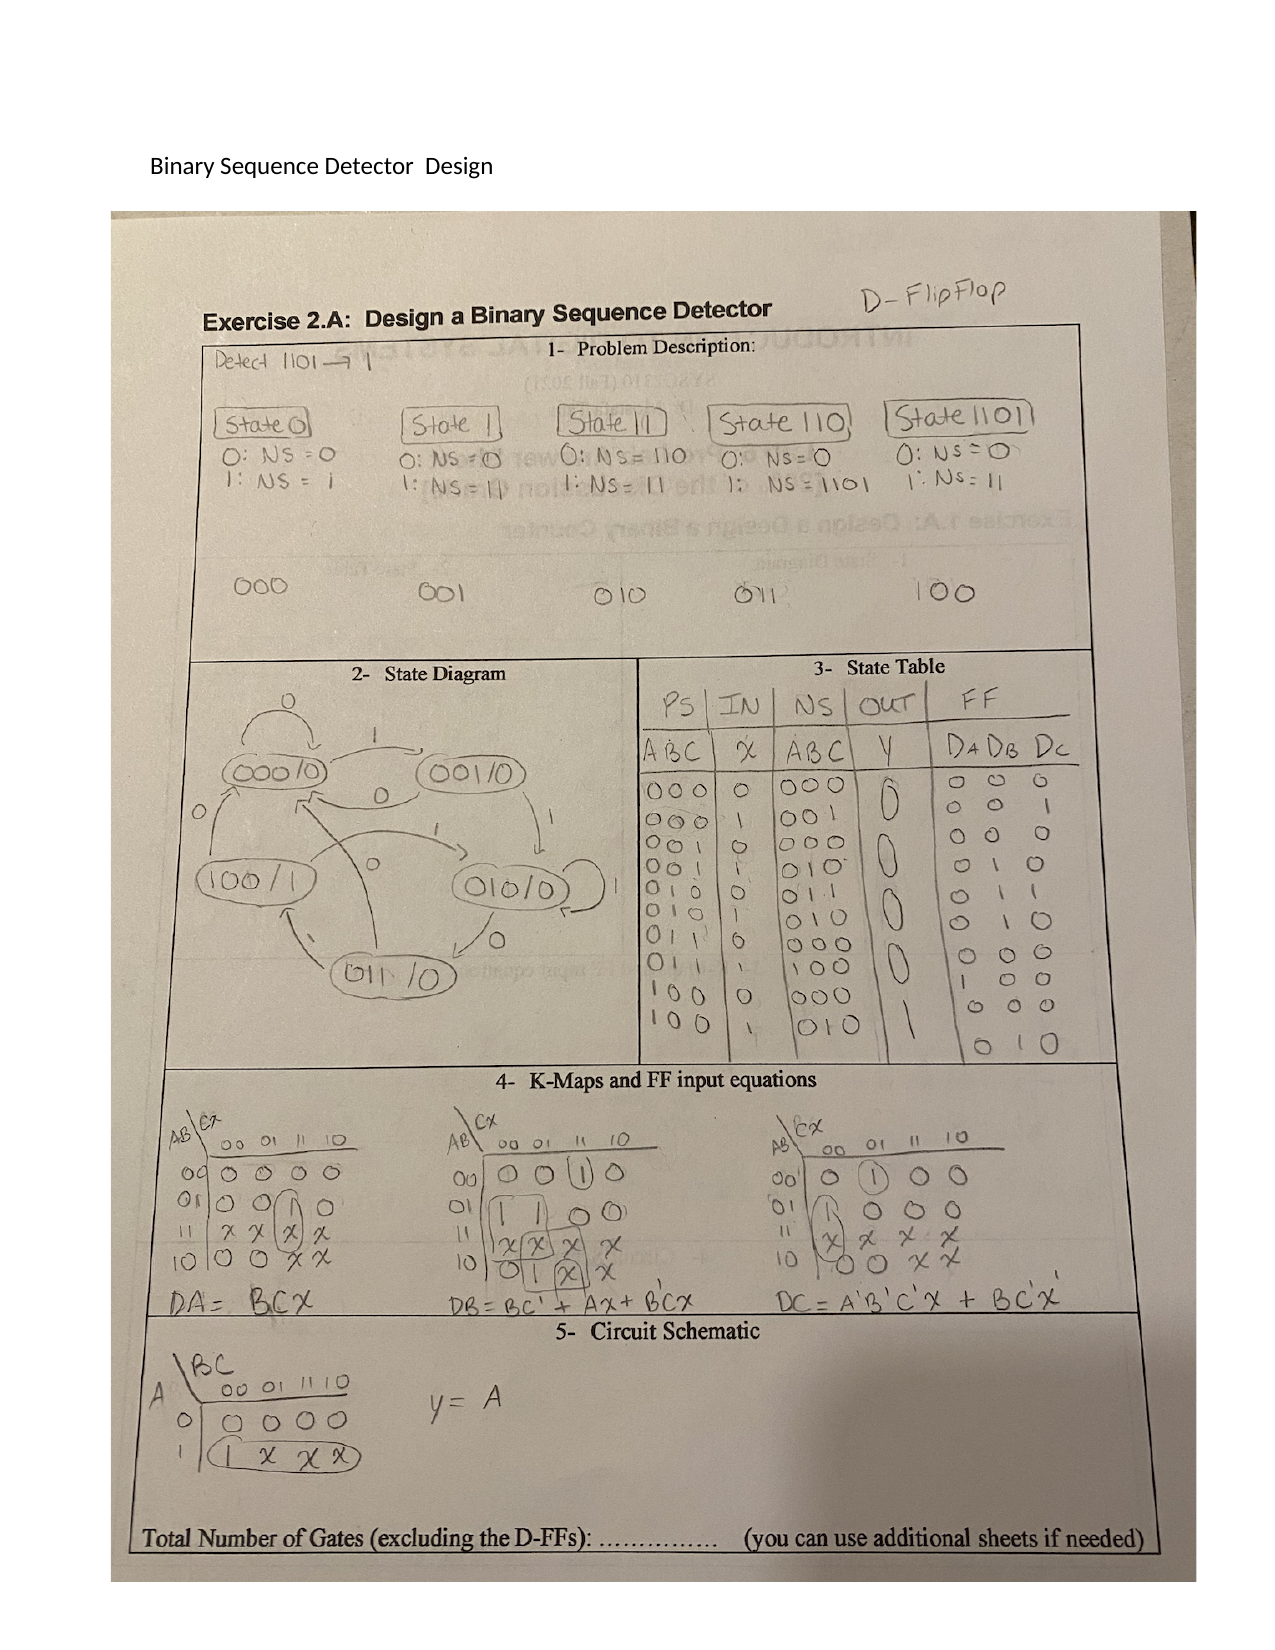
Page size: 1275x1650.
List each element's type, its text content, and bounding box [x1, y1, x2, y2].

picture [110, 211, 1197, 1582]
text Binary Sequence Detector Design [150, 150, 1125, 181]
